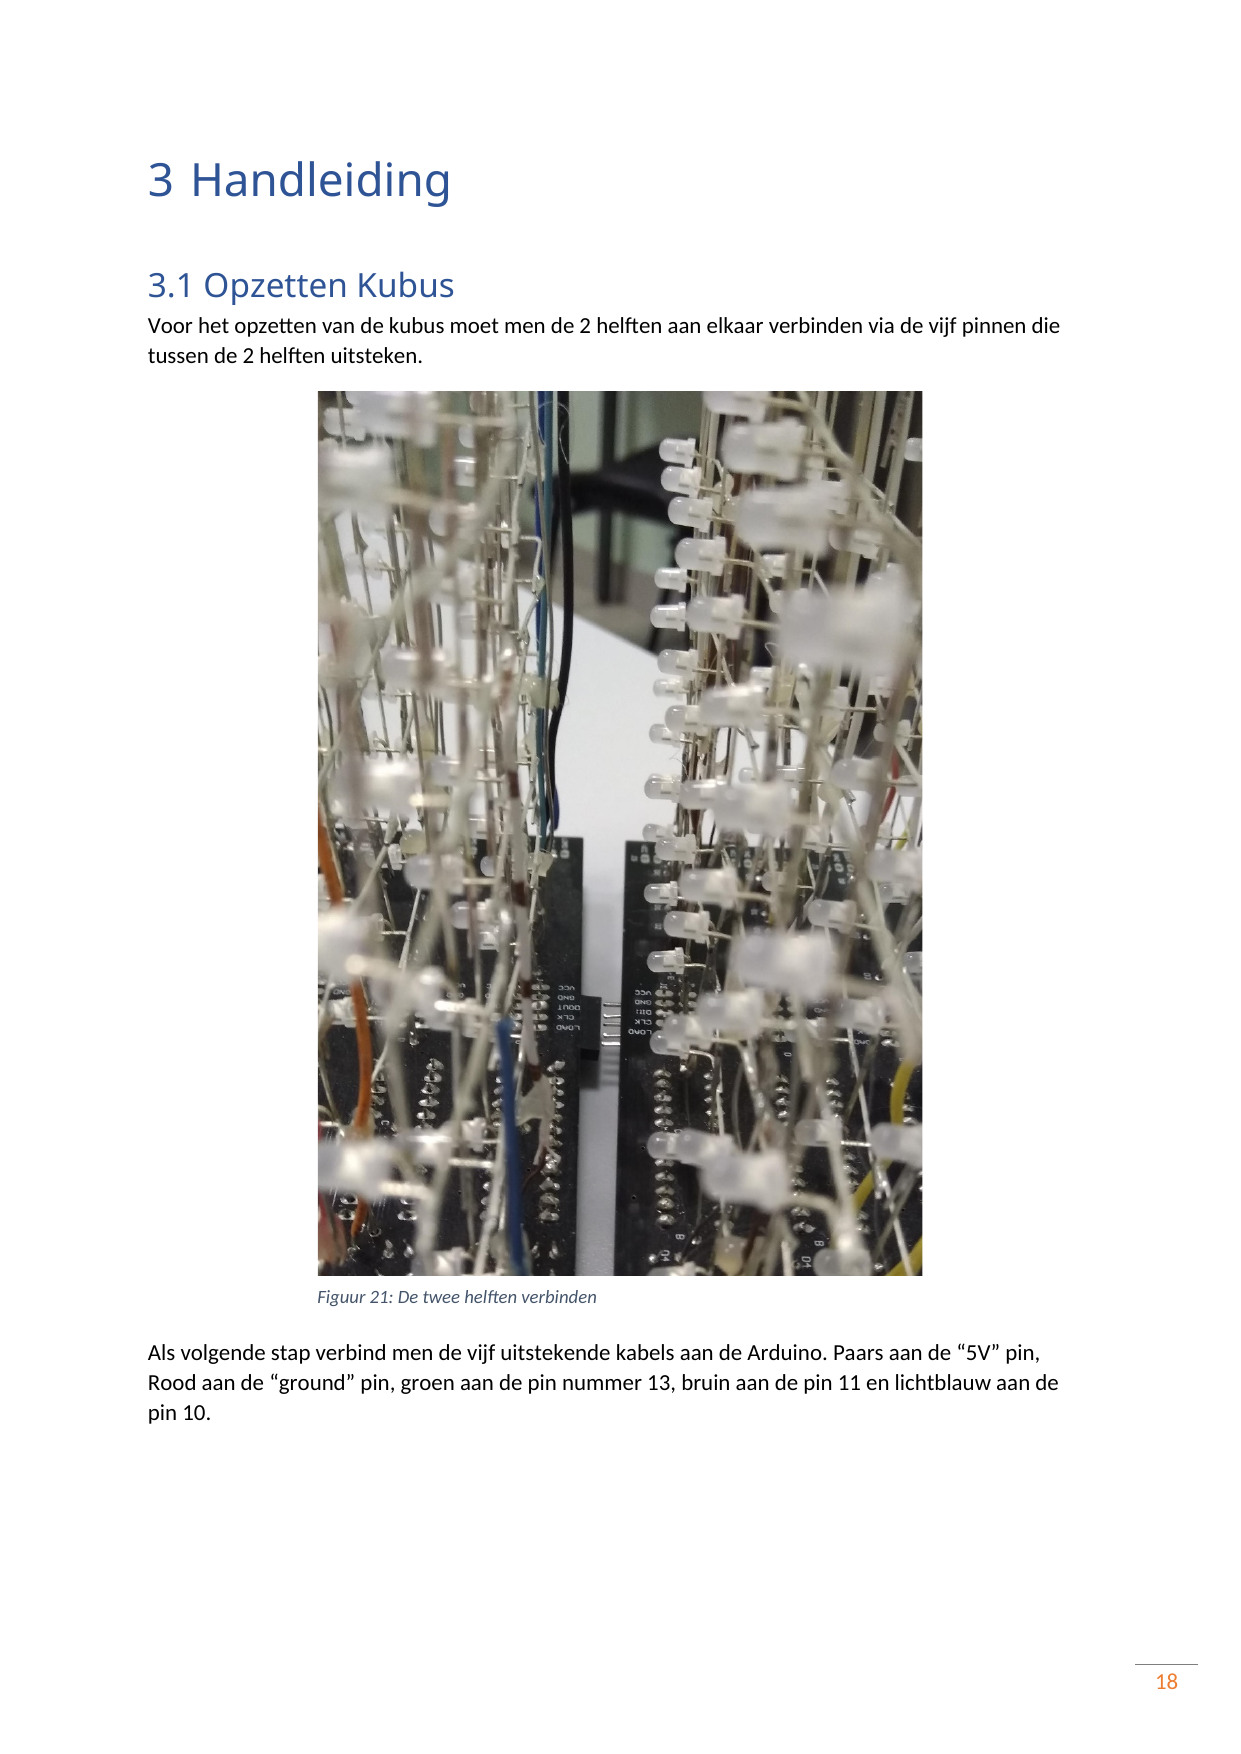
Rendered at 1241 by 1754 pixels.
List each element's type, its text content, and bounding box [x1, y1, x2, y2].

subtitle Handleiding [148, 148, 1093, 210]
subtitle 3.1 Opzetten Kubus [148, 262, 1093, 307]
picture [317, 391, 923, 1276]
